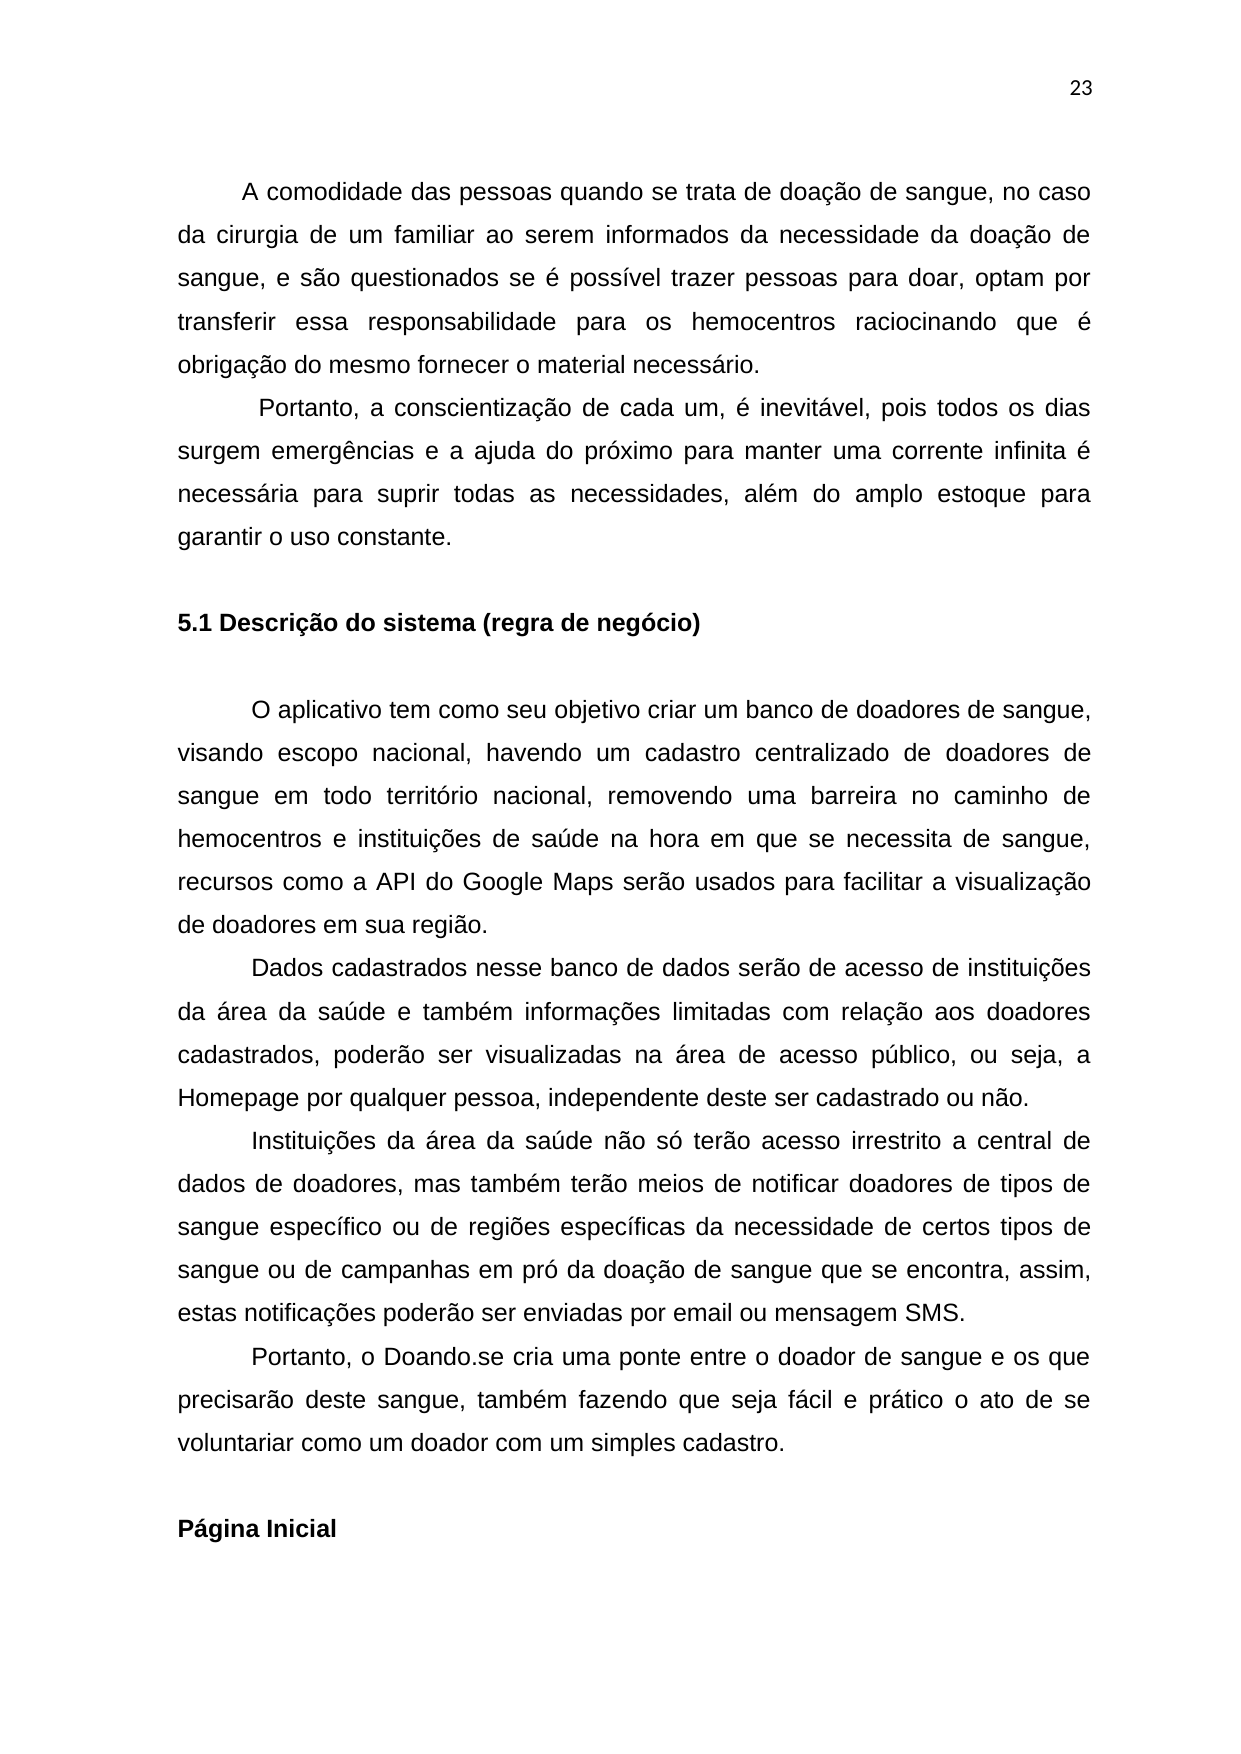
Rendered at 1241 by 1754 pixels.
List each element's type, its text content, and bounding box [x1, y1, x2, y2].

text Instituições da área da saúde não só terão acesso irrestrito a central de dados de doadores, mas também terão meios de notificar doadores de tipos de sangue específico ou de regiões específicas da necessidade de certos tipos de sangue ou de campanhas em pró da doação de sangue que se encontra, assim, estas notificações poderão ser enviadas por email ou mensagem SMS. [177, 1126, 1092, 1327]
text Página Inicial [177, 1514, 1092, 1543]
text Portanto, a conscientização de cada um, é inevitável, pois todos os dias surgem emergências e a ajuda do próximo para manter uma corrente infinita é necessária para suprir todas as necessidades, além do amplo estoque para garantir o uso constante. [177, 393, 1092, 551]
text O aplicativo tem como seu objetivo criar um banco de doadores de sangue, visando escopo nacional, havendo um cadastro centralizado de doadores de sangue em todo território nacional, removendo uma barreira no caminho de hemocentros e instituições de saúde na hora em que se necessita de sangue, recursos como a API do Google Maps serão usados para facilitar a visualização de doadores em sua região. [177, 695, 1092, 939]
text Dados cadastrados nesse banco de dados serão de acesso de instituições da área da saúde e também informações limitadas com relação aos doadores cadastrados, poderão ser visualizadas na área de acesso público, ou seja, a Homepage por qualquer pessoa, independente deste ser cadastrado ou não. [177, 953, 1092, 1112]
text Portanto, o Doando.se cria uma ponte entre o doador de sangue e os que precisarão deste sangue, também fazendo que seja fácil e prático o ato de se voluntariar como um doador com um simples cadastro. [177, 1342, 1092, 1457]
text 5.1 Descrição do sistema (regra de negócio) [177, 608, 1092, 637]
text A comodidade das pessoas quando se trata de doação de sangue, no caso da cirurgia de um familiar ao serem informados da necessidade da doação de sangue, e são questionados se é possível trazer pessoas para doar, optam por transferir essa responsabilidade para os hemocentros raciocinando que é obrigação do mesmo fornecer o material necessário. [177, 177, 1092, 378]
